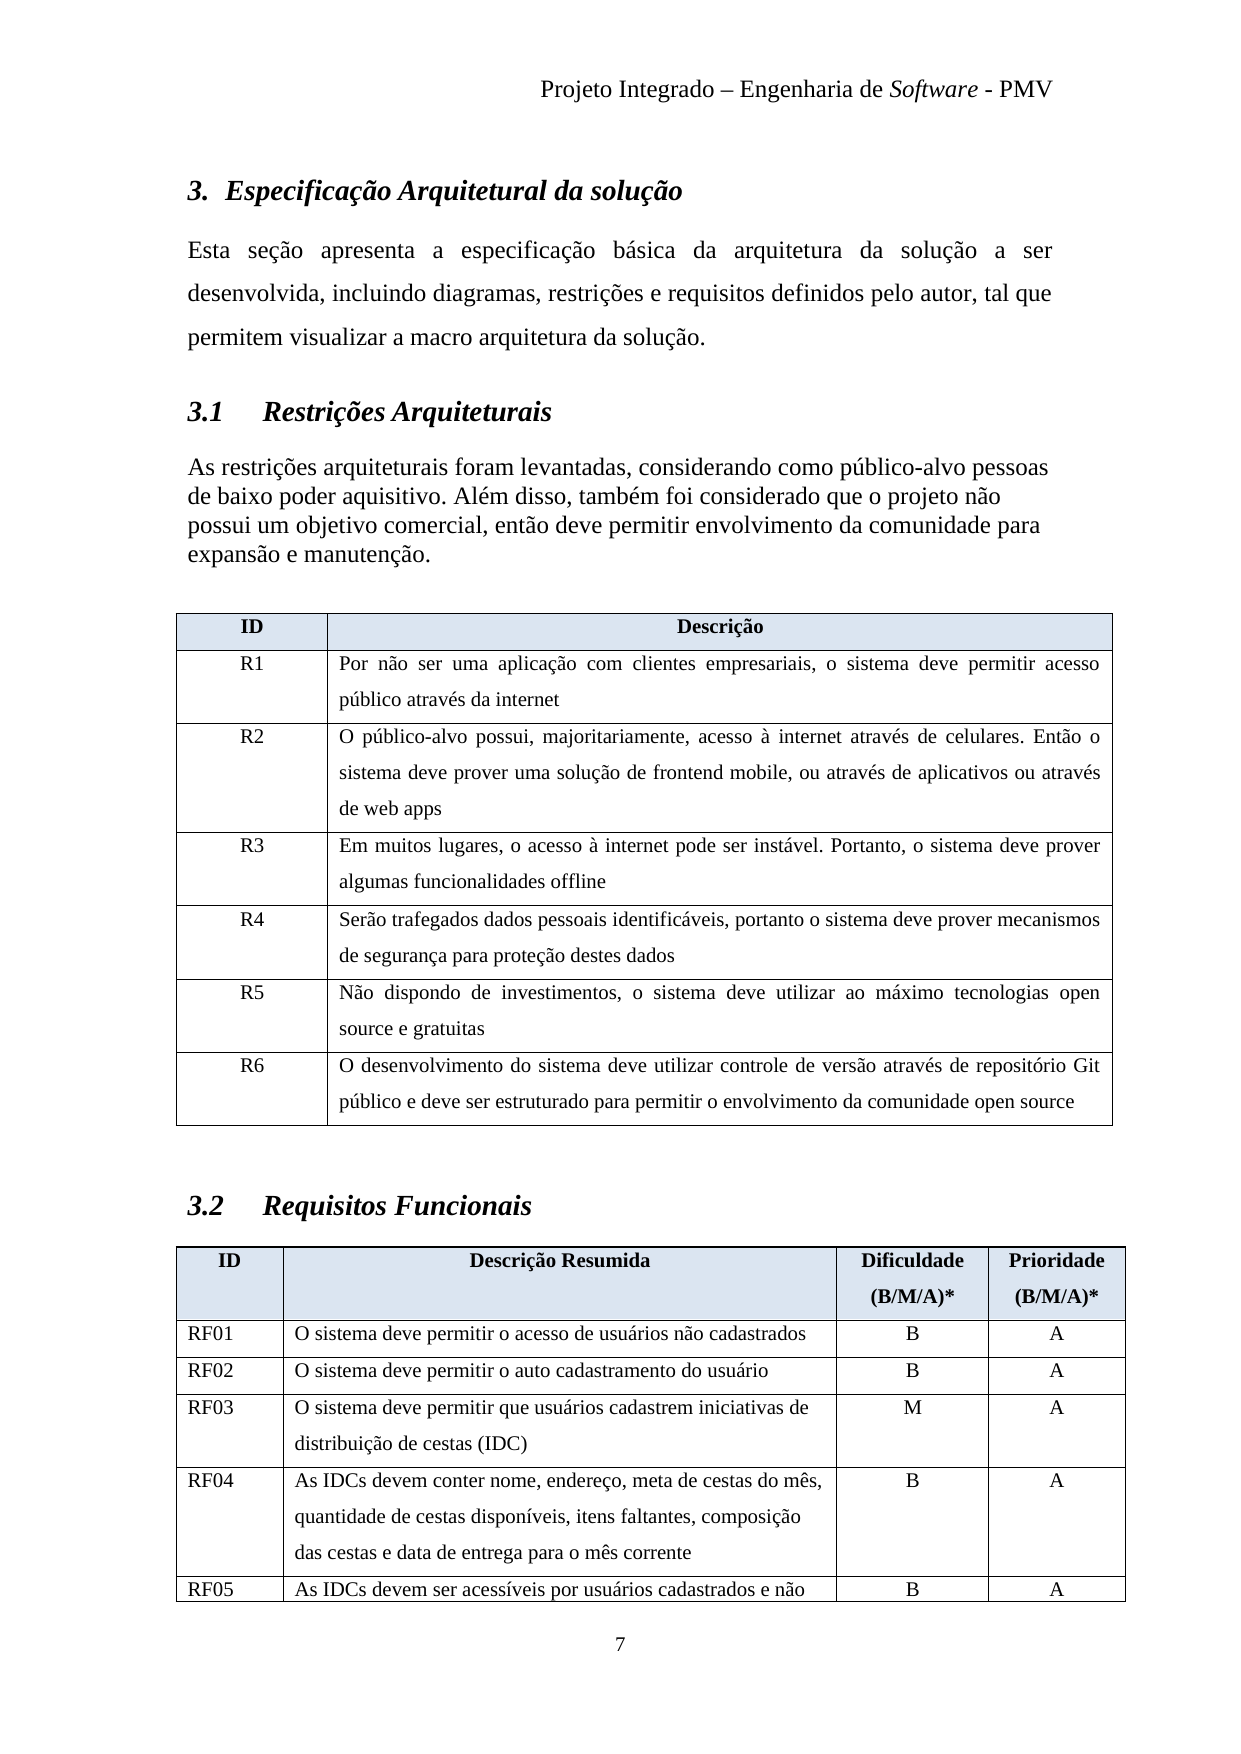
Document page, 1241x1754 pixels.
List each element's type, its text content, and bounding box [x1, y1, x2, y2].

table_cell RF02 [177, 1358, 283, 1394]
table_cell R5 [177, 980, 327, 1052]
table_cell B [837, 1577, 988, 1601]
table_cell B [837, 1358, 988, 1394]
table_header ID [177, 1248, 283, 1319]
table_cell B [837, 1321, 988, 1357]
table_cell O desenvolvimento do sistema deve utilizar controle de versão através de repositório Git público e deve ser estruturado para permitir o envolvimento da comunidade open source [328, 1053, 1112, 1125]
table_cell Por não ser uma aplicação com clientes empresariais, o sistema deve permitir acesso público através da internet [328, 651, 1112, 723]
table_header Descrição [328, 614, 1112, 650]
text Esta seção apresenta a especificação básica da arquitetura da solução a ser desenvolvida, incluindo diagramas, restrições e requisitos definidos pelo autor, tal que permitem visualizar a macro arquitetura da solução. [187, 235, 1053, 350]
table_cell Serão trafegados dados pessoais identificáveis, portanto o sistema deve prover mecanismos de segurança para proteção destes dados [328, 906, 1112, 978]
table_cell RF01 [177, 1321, 283, 1357]
table_cell R4 [177, 906, 327, 978]
table_header Descrição Resumida [284, 1248, 836, 1319]
table_cell R3 [177, 833, 327, 905]
table_cell R1 [177, 651, 327, 723]
table_cell Em muitos lugares, o acesso à internet pode ser instável. Portanto, o sistema deve prover algumas funcionalidades offline [328, 833, 1112, 905]
table_cell A [989, 1468, 1125, 1576]
table_header ID [177, 614, 327, 650]
table_cell R6 [177, 1053, 327, 1125]
text As restrições arquiteturais foram levantadas, considerando como público-alvo pessoas de baixo poder aquisitivo. Além disso, também foi considerado que o projeto não possui um objetivo comercial, então deve permitir envolvimento da comunidade para expansão e manutenção. [187, 452, 1053, 567]
table_header Dificuldade (B/M/A)* [837, 1248, 988, 1319]
table_cell RF05 [177, 1577, 283, 1601]
table_cell RF03 [177, 1395, 283, 1467]
table_cell A [989, 1395, 1125, 1467]
table_cell R2 [177, 724, 327, 832]
table_cell O sistema deve permitir o acesso de usuários não cadastrados [284, 1321, 836, 1357]
table_cell M [837, 1395, 988, 1467]
table_cell A [989, 1321, 1125, 1357]
table_cell O sistema deve permitir que usuários cadastrem iniciativas de distribuição de cestas (IDC) [284, 1395, 836, 1467]
table_cell Não dispondo de investimentos, o sistema deve utilizar ao máximo tecnologias open source e gratuitas [328, 980, 1112, 1052]
table_cell As IDCs devem conter nome, endereço, meta de cestas do mês, quantidade de cestas disponíveis, itens faltantes, composição das cestas e data de entrega para o mês corrente [284, 1468, 836, 1576]
table_cell B [837, 1468, 988, 1576]
subtitle Especificação Arquitetural da solução [187, 173, 1053, 206]
table_cell A [989, 1358, 1125, 1394]
table_cell A [989, 1577, 1125, 1601]
table_cell RF04 [177, 1468, 283, 1576]
table_cell O sistema deve permitir o auto cadastramento do usuário [284, 1358, 836, 1394]
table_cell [284, 1577, 836, 1601]
table_cell O público-alvo possui, majoritariamente, acesso à internet através de celulares. Então o sistema deve prover uma solução de frontend mobile, ou através de aplicativos ou através de web apps [328, 724, 1112, 832]
table_header Prioridade (B/M/A)* [989, 1248, 1125, 1319]
subtitle Requisitos Funcionais [187, 1188, 1053, 1221]
subtitle Restrições Arquiteturais [187, 394, 1053, 427]
